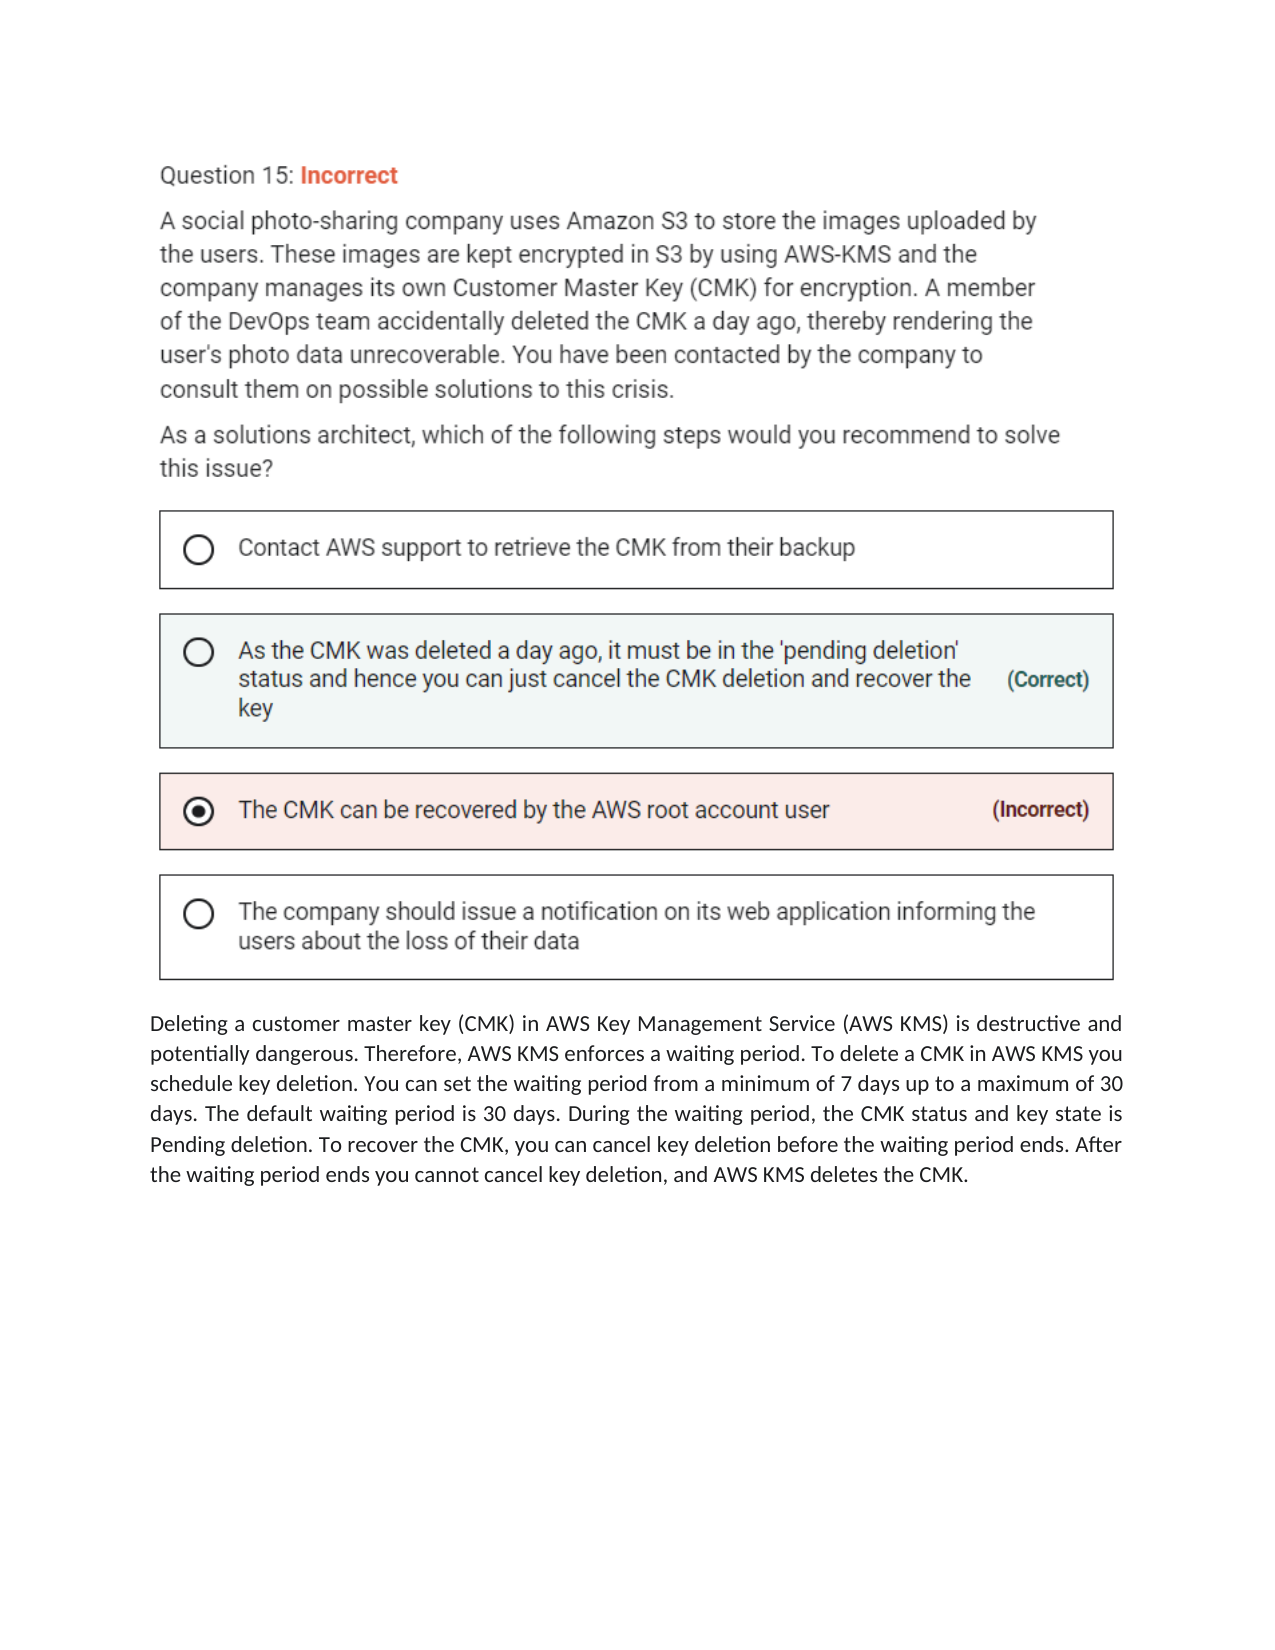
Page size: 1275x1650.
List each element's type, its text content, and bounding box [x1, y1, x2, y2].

picture [150, 150, 1125, 991]
